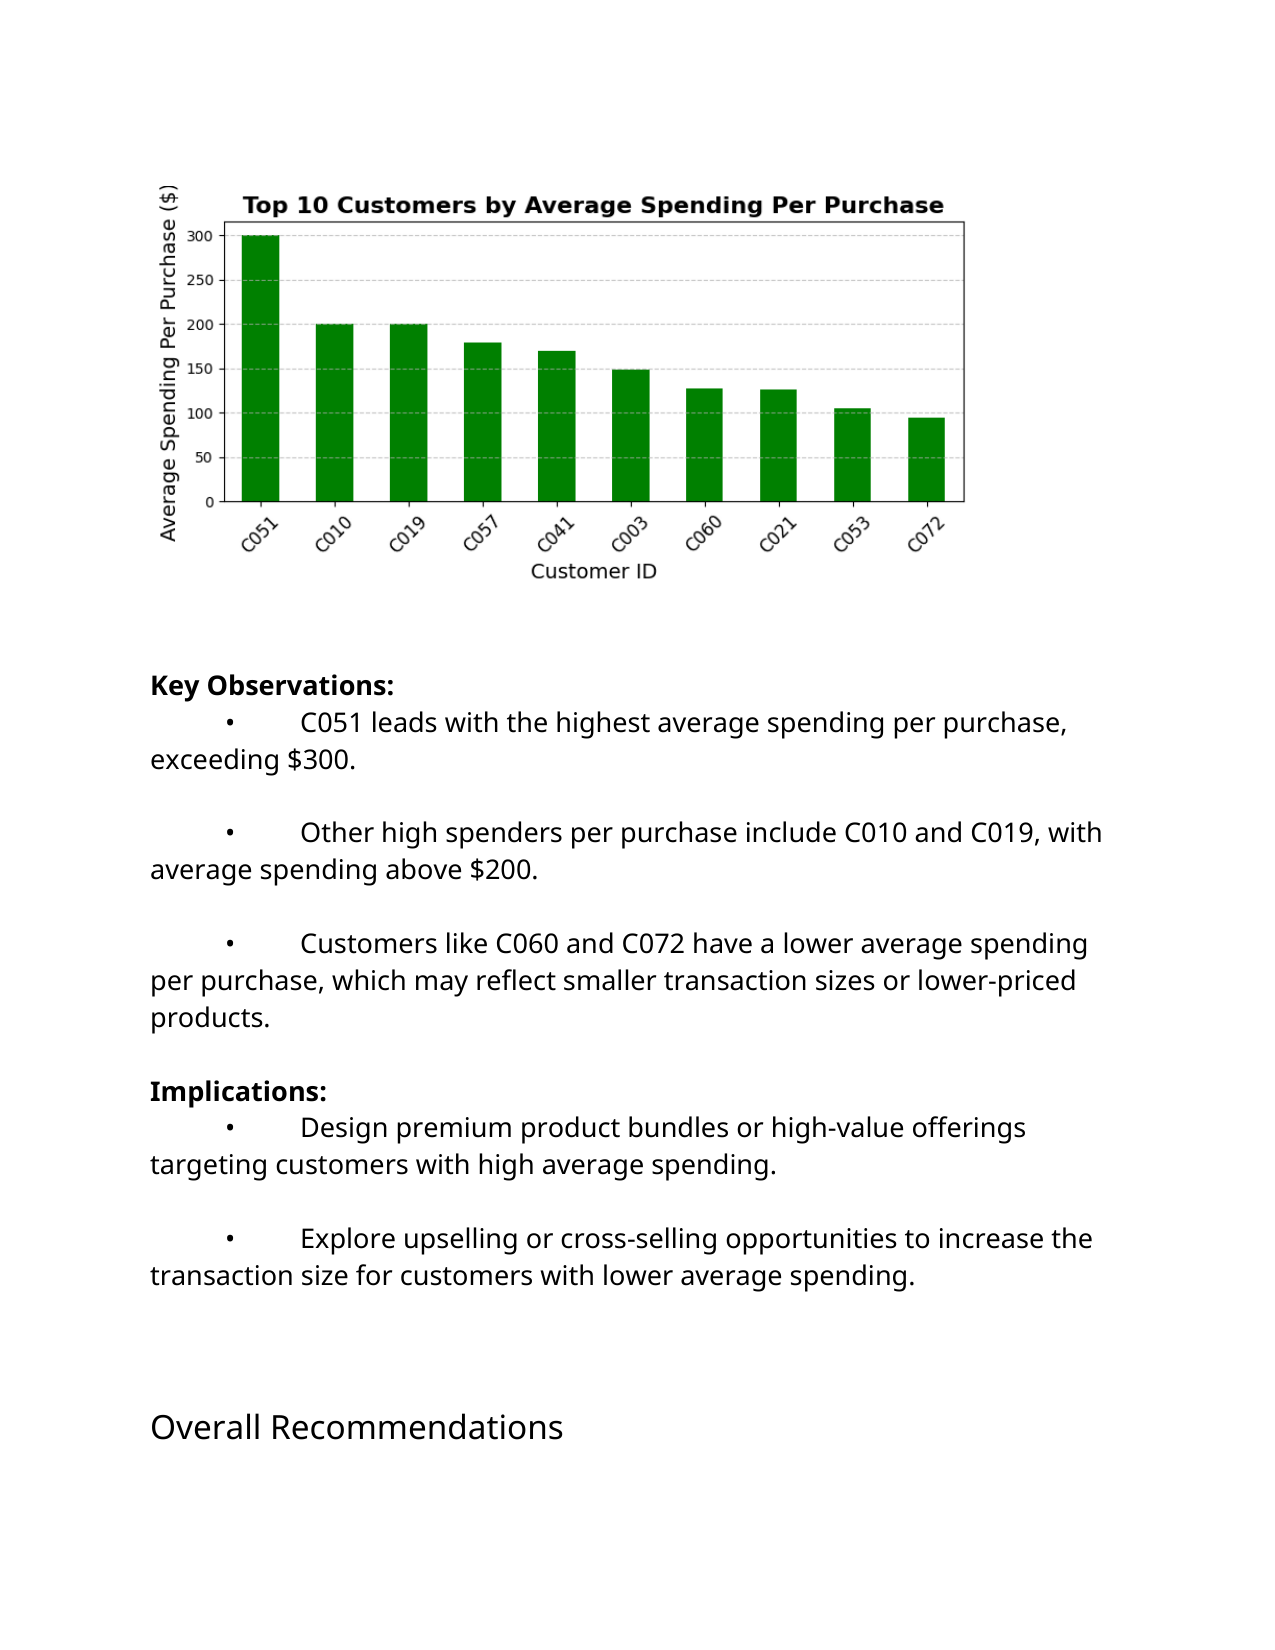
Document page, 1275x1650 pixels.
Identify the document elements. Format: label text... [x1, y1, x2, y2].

picture [150, 186, 974, 593]
text Overall Recommendations [150, 1404, 1125, 1449]
text • C051 leads with the highest average spending per purchase, exceeding $300. [150, 703, 1125, 777]
text • Other high spenders per purchase include C010 and C019, with average spending above $200. [150, 814, 1125, 888]
text • Design premium product bundles or high-value offerings targeting customers with high average spending. [150, 1109, 1125, 1183]
text Key Observations: [150, 666, 1125, 703]
text Implications: [150, 1072, 1125, 1109]
text • Customers like C060 and C072 have a lower average spending per purchase, which may reflect smaller transaction sizes or lower-priced products. [150, 924, 1125, 1035]
text • Explore upselling or cross-selling opportunities to increase the transaction size for customers with lower average spending. [150, 1219, 1125, 1293]
